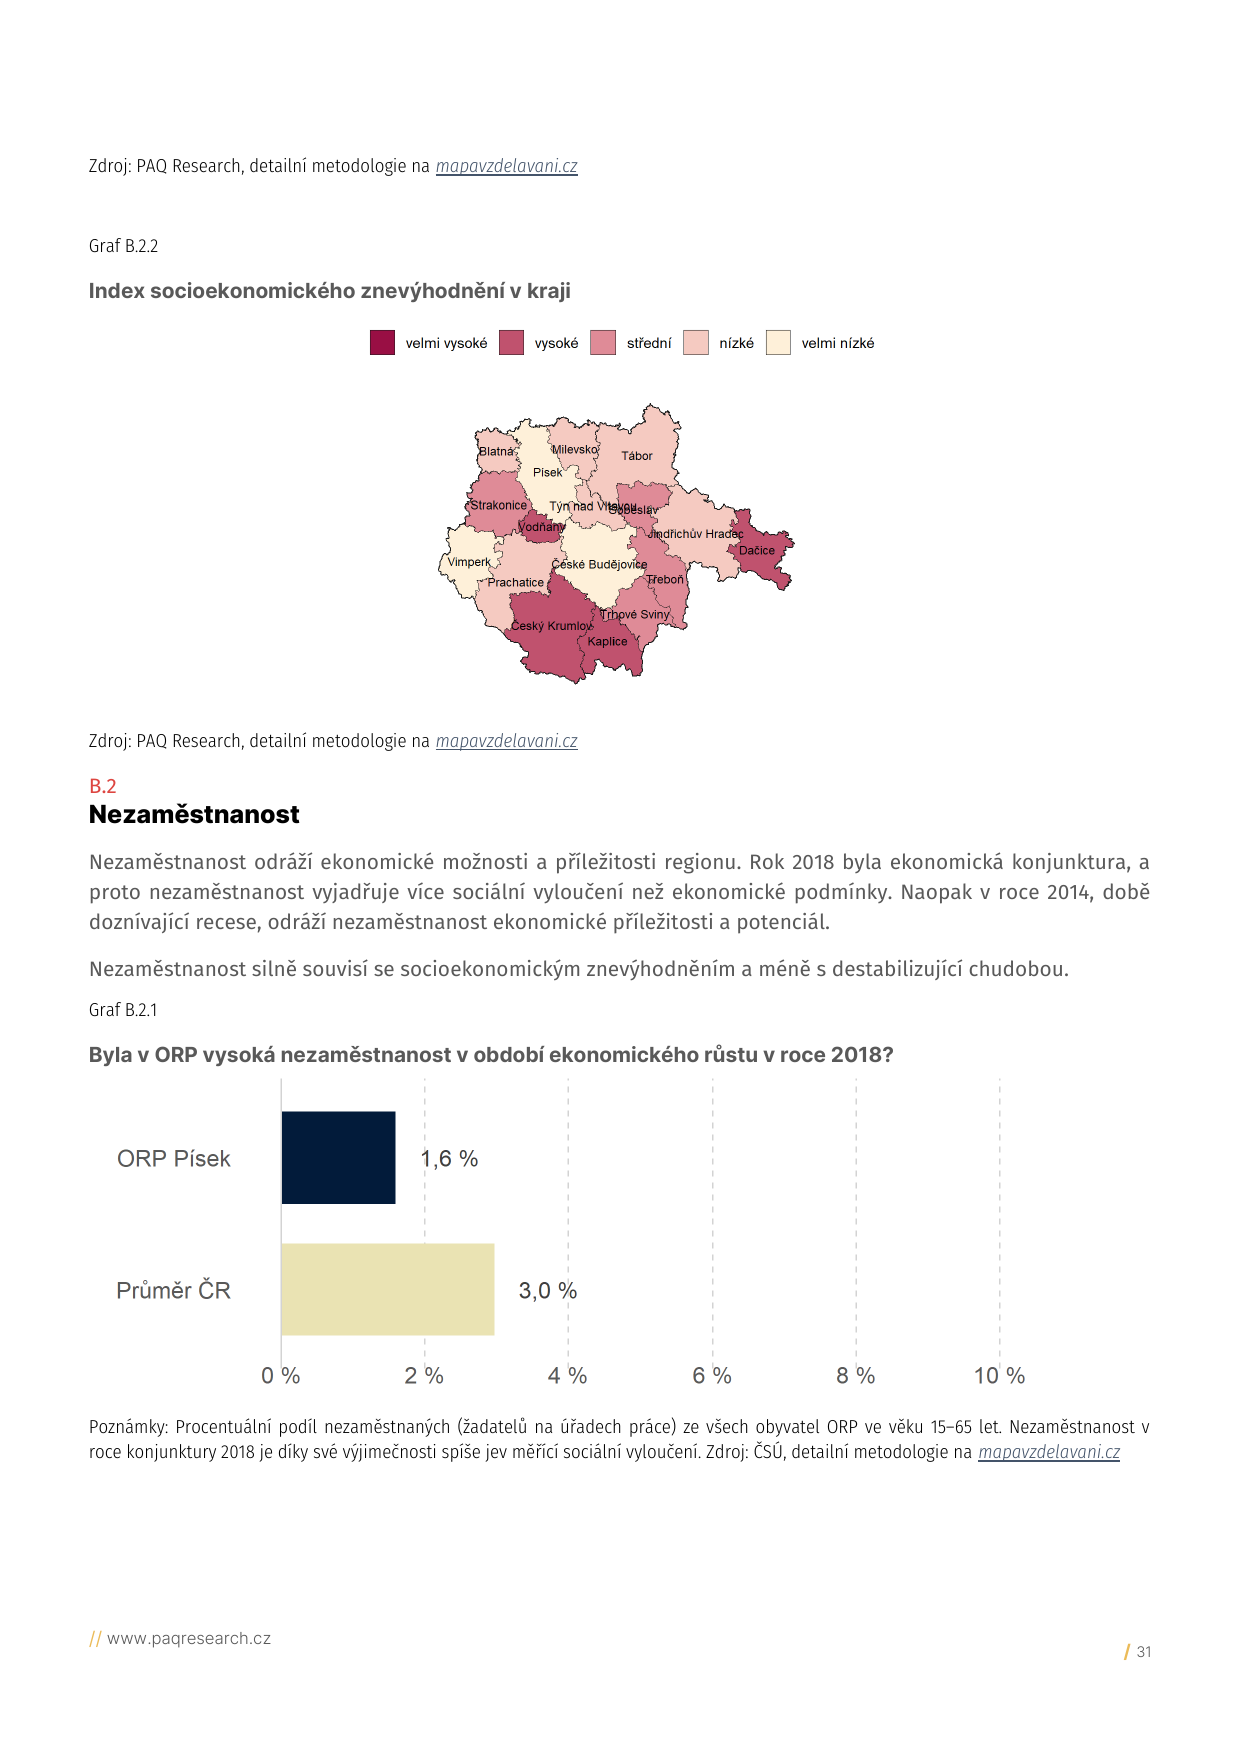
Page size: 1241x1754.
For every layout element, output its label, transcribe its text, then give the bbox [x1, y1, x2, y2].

text Byla v ORP vysoká nezaměstnanost v období ekonomického růstu v roce 2018? [89, 1037, 1152, 1067]
text Nezaměstnanost silně souvisí se socioekonomickým znevýhodněním a méně s destabilizující chudobou. [89, 952, 1152, 982]
text Graf B.2.2 [89, 234, 1152, 257]
picture [88, 1067, 1139, 1399]
subtitle Nezaměstnanost [89, 799, 1152, 829]
text Poznámky: Procentuální podíl nezaměstnaných (žadatelů na úřadech práce) ze všech obyvatel ORP ve věku 15–65 let. Nezaměstnanost v roce konjunktury 2018 je díky své výjimečnosti spíše jev měřící sociální vyloučení. Zdroj: ČSÚ, detailní metodologie na mapavzdelavani.cz [89, 1416, 1152, 1464]
text Nezaměstnanost odráží ekonomické možnosti a příležitosti regionu. Rok 2018 byla ekonomická konjunktura, a proto nezaměstnanost vyjadřuje více sociální vyloučení než ekonomické podmínky. Naopak v roce 2014, době doznívající recese, odráží nezaměstnanost ekonomické příležitosti a potenciál. [89, 845, 1152, 935]
text B.2 [89, 769, 1152, 799]
text Graf B.2.1 [89, 999, 1152, 1021]
text Index socioekonomického znevýhodnění v kraji [89, 273, 1152, 303]
text Zdroj: PAQ Research, detailní metodologie na mapavzdelavani.cz [89, 722, 1152, 752]
picture [88, 303, 1139, 706]
text Zdroj: PAQ Research, detailní metodologie na mapavzdelavani.cz [89, 148, 1152, 178]
